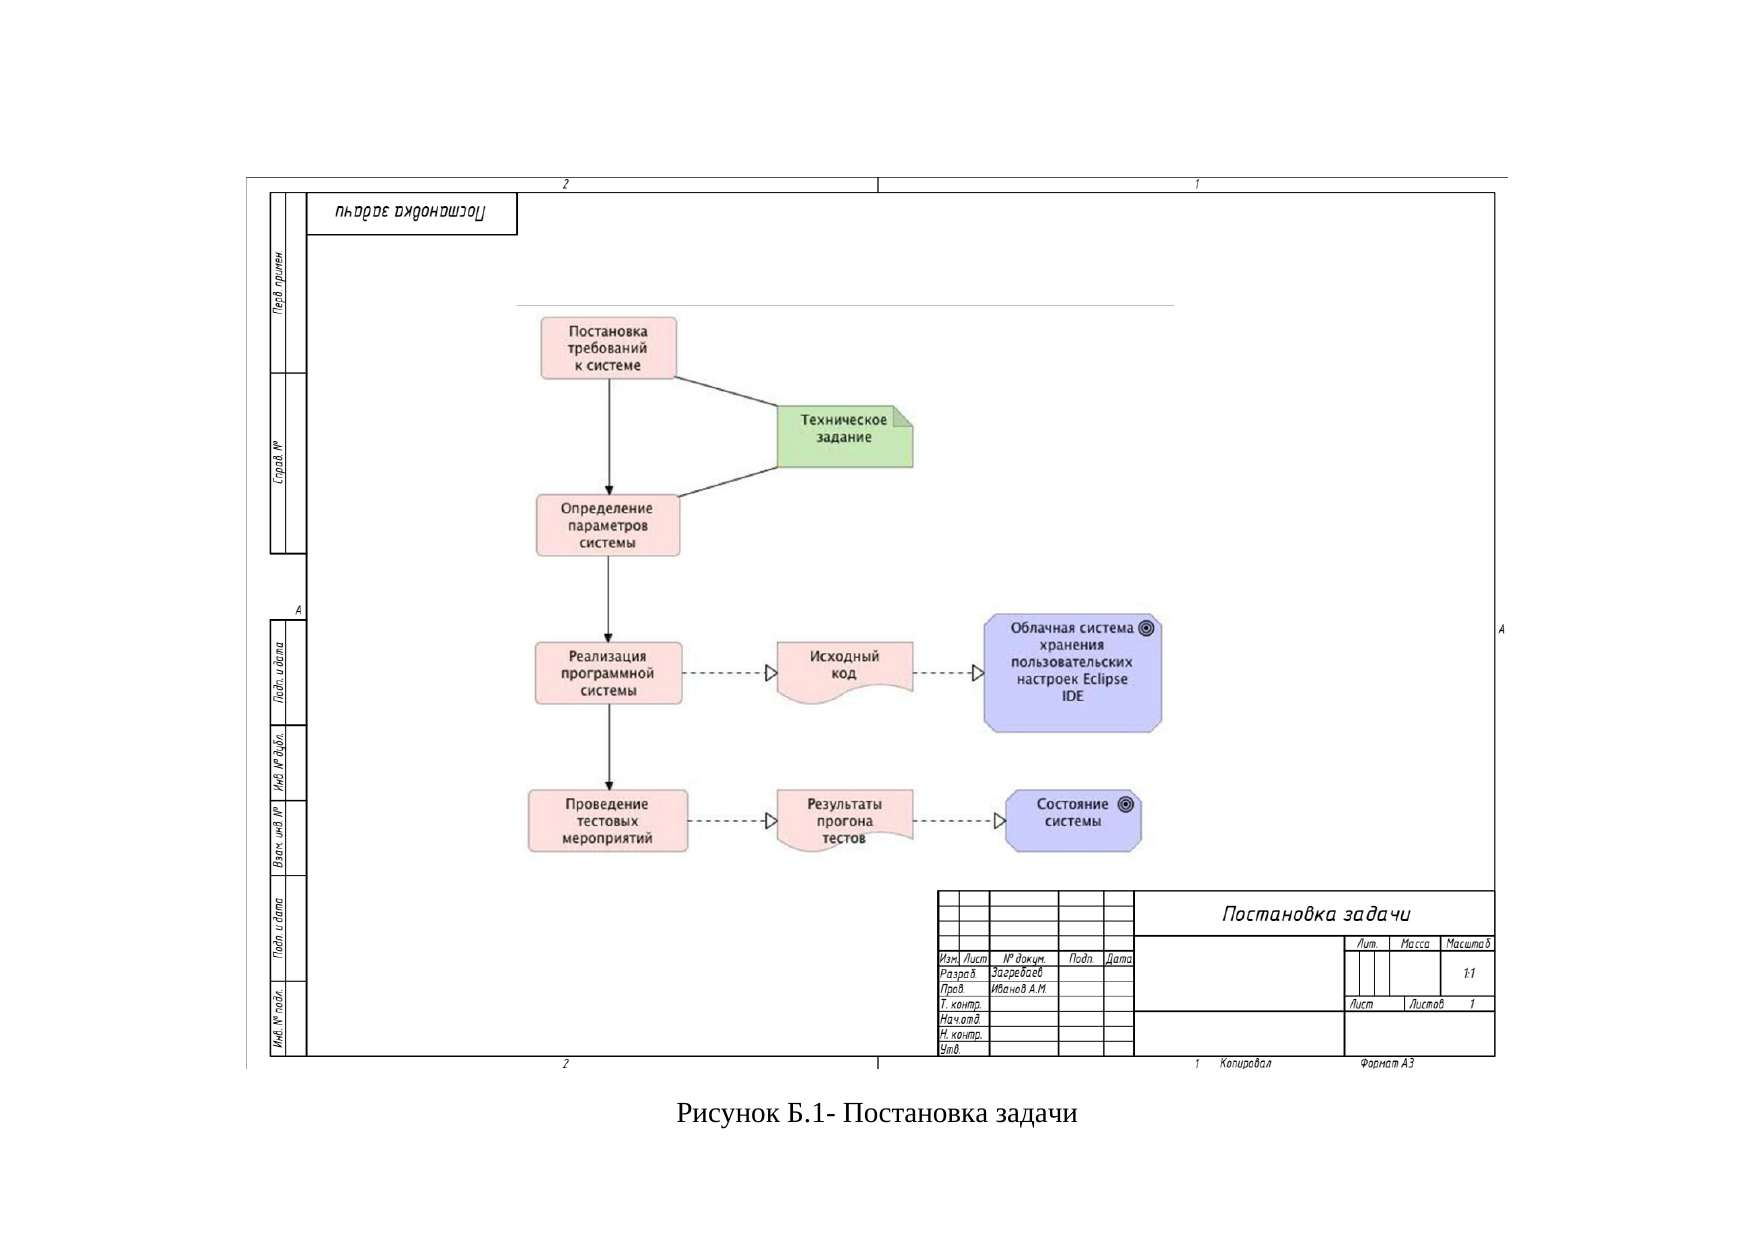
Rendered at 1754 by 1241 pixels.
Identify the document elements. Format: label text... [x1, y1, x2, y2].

text Рисунок Б.1- Постановка задачи [118, 1095, 1636, 1128]
